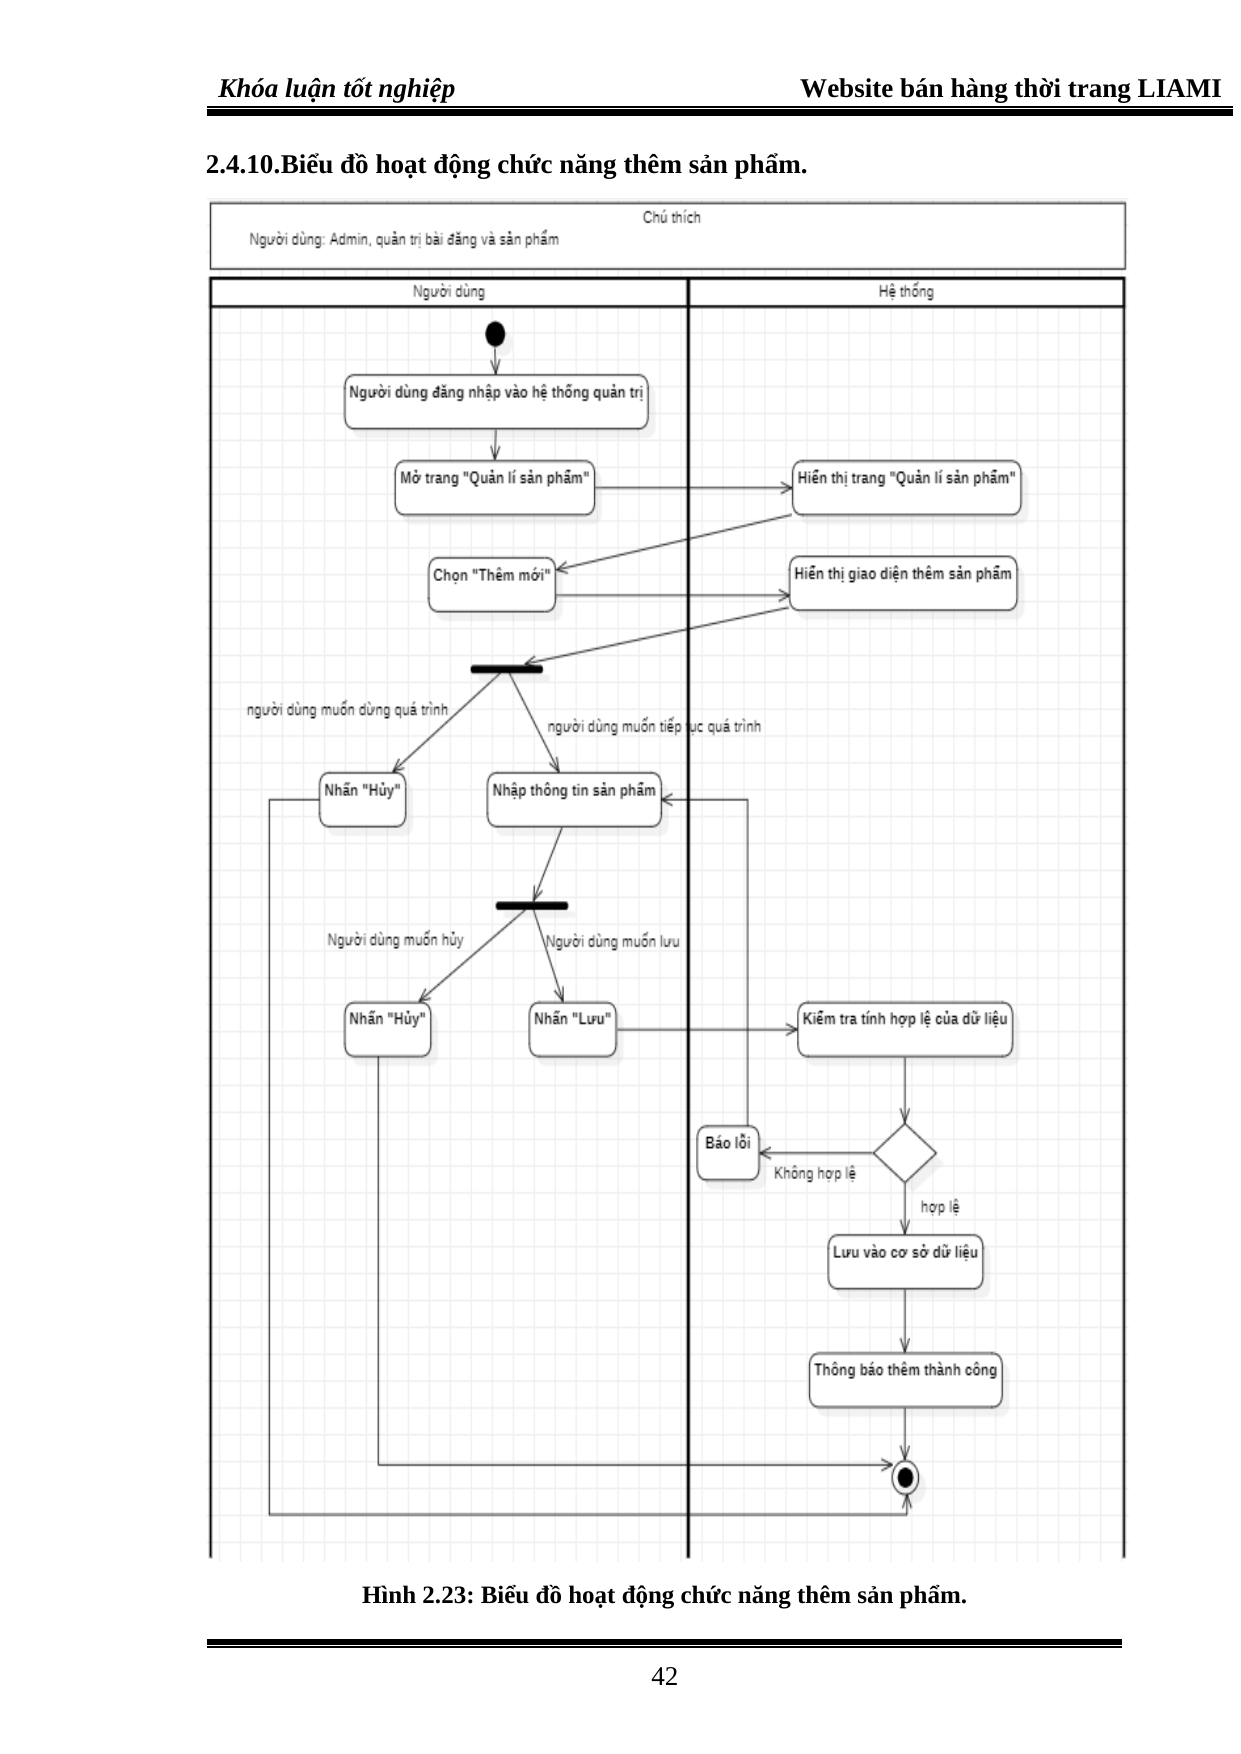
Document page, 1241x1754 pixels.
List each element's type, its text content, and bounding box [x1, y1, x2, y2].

list Biểu đồ hoạt động chức năng thêm sản phẩm. [206, 148, 1122, 179]
picture [206, 198, 1129, 1562]
text Hình 2.23: Biểu đồ hoạt động chức năng thêm sản phẩm. [207, 1580, 1122, 1609]
